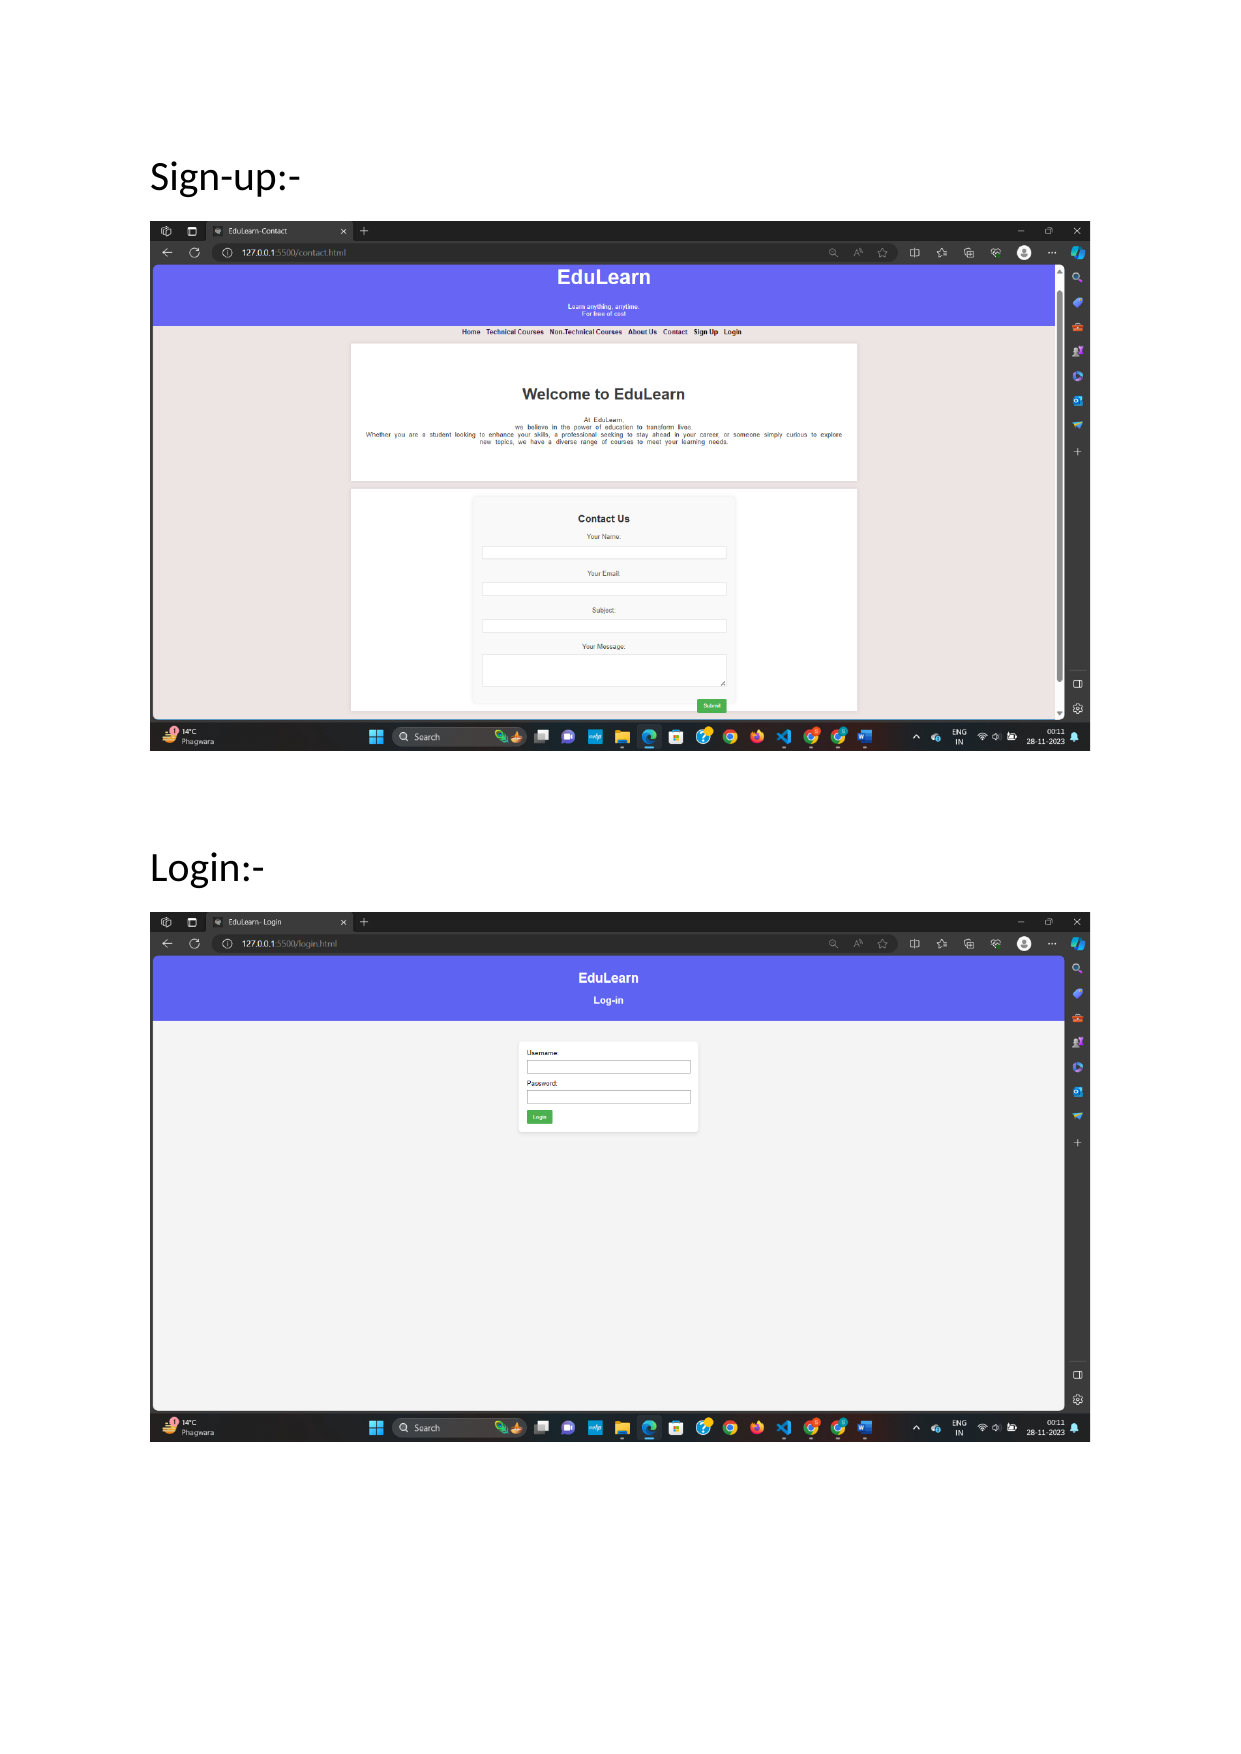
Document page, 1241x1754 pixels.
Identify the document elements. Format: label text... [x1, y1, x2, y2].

picture [150, 912, 1091, 1442]
text Login:- [150, 841, 1090, 892]
picture [150, 221, 1091, 751]
text Sign-up:- [150, 150, 1090, 201]
